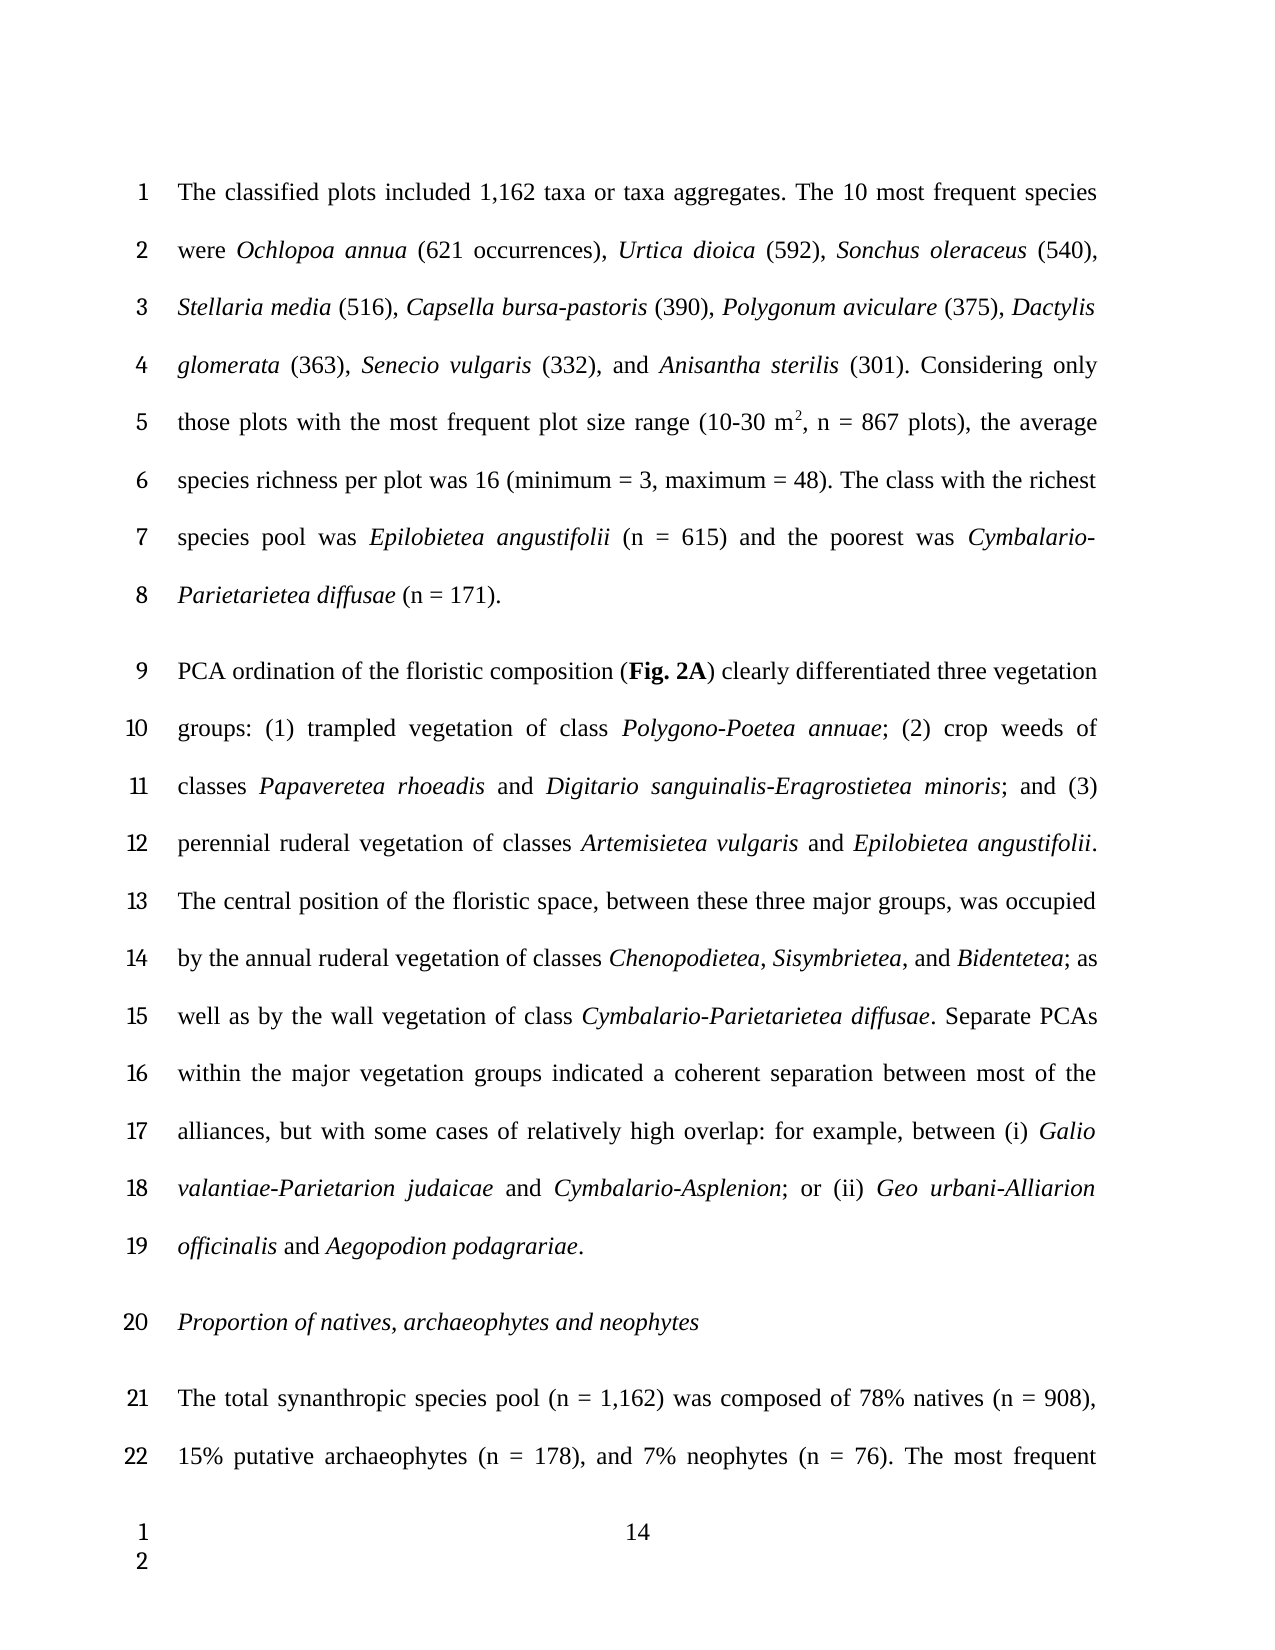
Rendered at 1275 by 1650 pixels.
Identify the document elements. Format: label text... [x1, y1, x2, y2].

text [177, 1383, 1098, 1470]
text PCA ordination of the floristic composition (Fig. 2A) clearly differentiated three vegetation groups: (1) trampled vegetation of class Polygono-Poetea annuae; (2) crop weeds of classes Papaveretea rhoeadis and Digitario sanguinalis-Eragrostietea minoris; and (3) perennial ruderal vegetation of classes Artemisietea vulgaris and Epilobietea angustifolii. The central position of the floristic space, between these three major groups, was occupied by the annual ruderal vegetation of classes Chenopodietea, Sisymbrietea, and Bidentetea; as well as by the wall vegetation of class Cymbalario-Parietarietea diffusae. Separate PCAs within the major vegetation groups indicated a coherent separation between most of the alliances, but with some cases of relatively high overlap: for example, between (i) Galio valantiae-Parietarion judaicae and Cymbalario-Asplenion; or (ii) Geo urbani-Alliarion officinalis and Aegopodion podagrariae. [177, 656, 1098, 1260]
text The classified plots included 1,162 taxa or taxa aggregates. The 10 most frequent species were Ochlopoa annua (621 occurrences), Urtica dioica (592), Sonchus oleraceus (540), Stellaria media (516), Capsella bursa-pastoris (390), Polygonum aviculare (375), Dactylis glomerata (363), Senecio vulgaris (332), and Anisantha sterilis (301). Considering only those plots with the most frequent plot size range (10-30 m2, n = 867 plots), the average species richness per plot was 16 (minimum = 3, maximum = 48). The class with the richest species pool was Epilobietea angustifolii (n = 615) and the poorest was Cymbalario-Parietarietea diffusae (n = 171). [177, 177, 1098, 608]
subtitle Proportion of natives, archaeophytes and neophytes [177, 1307, 1098, 1336]
